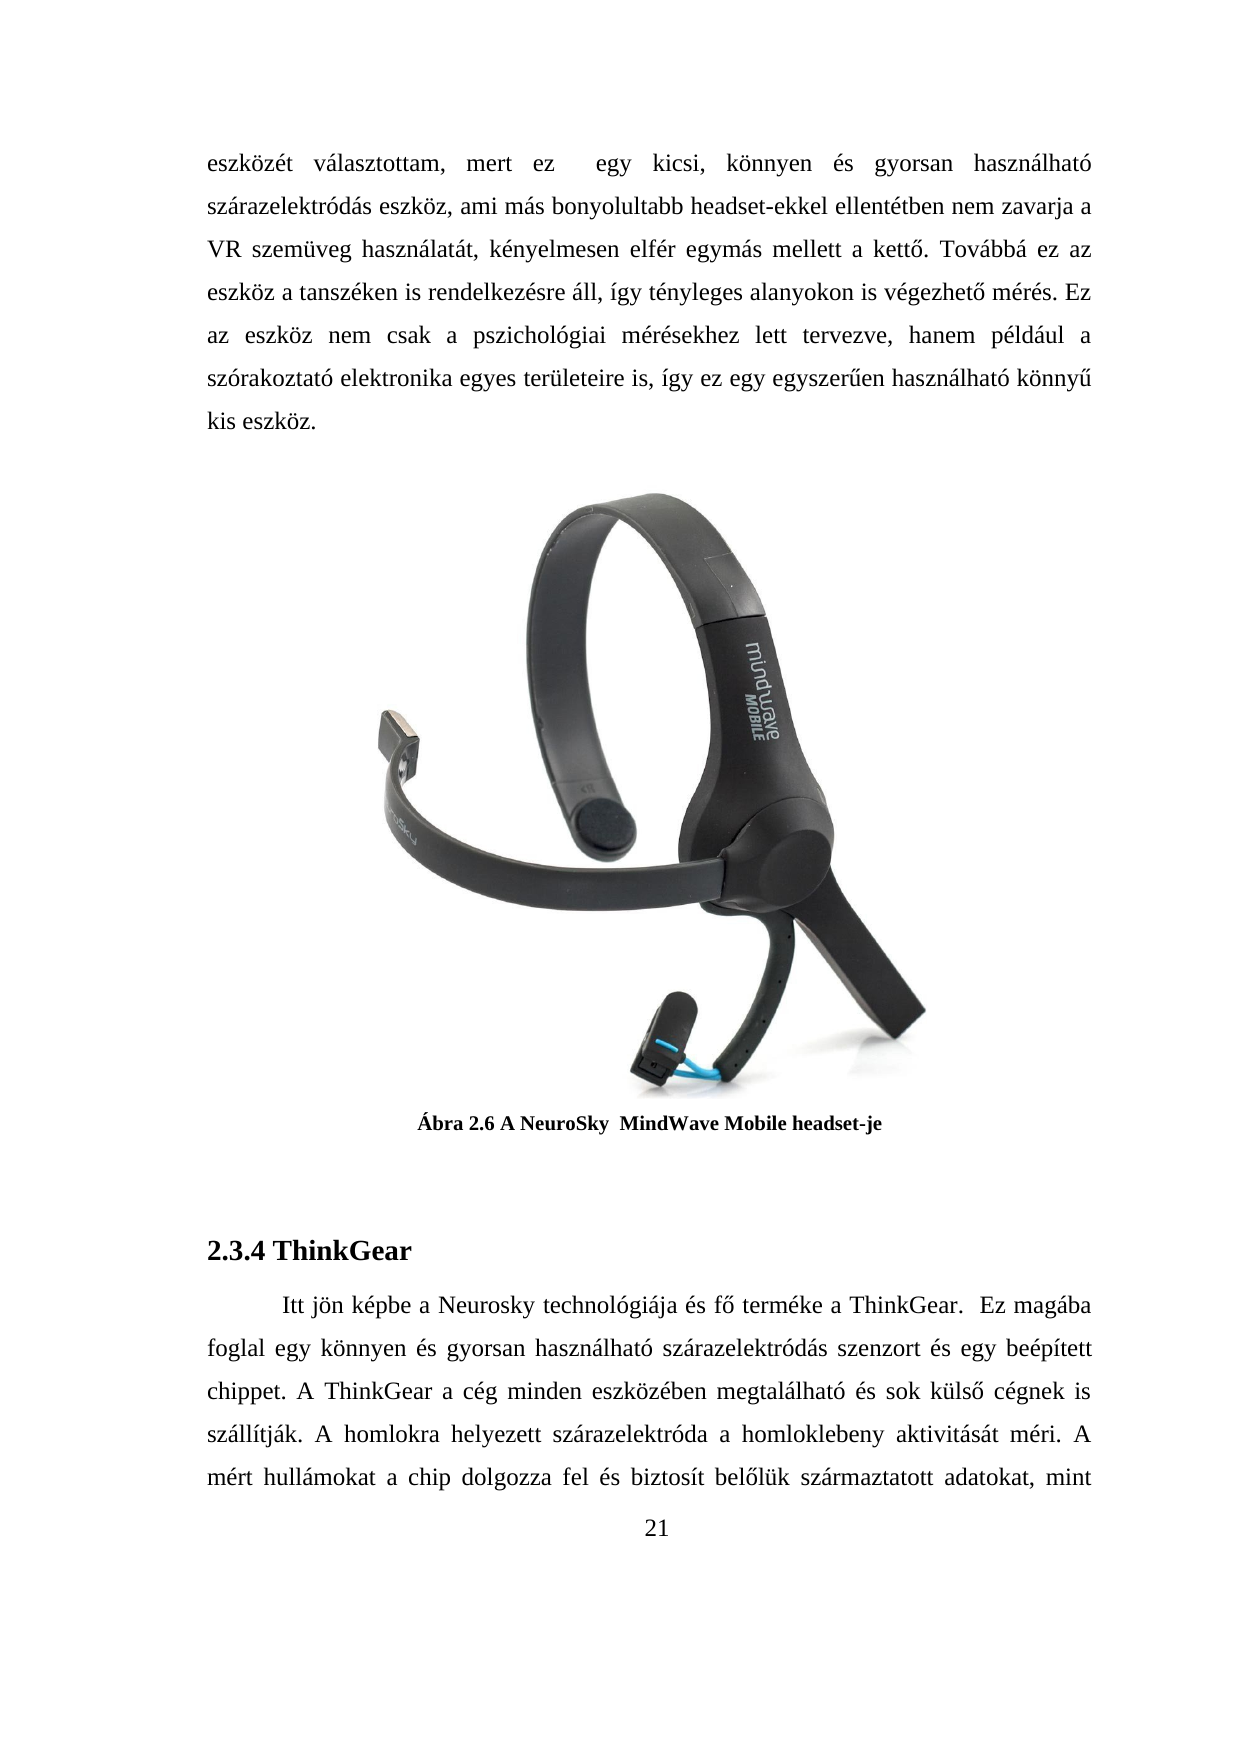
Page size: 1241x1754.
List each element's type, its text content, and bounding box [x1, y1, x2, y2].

text 2 [207, 1111, 1092, 1135]
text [207, 148, 1092, 435]
picture [337, 474, 962, 1099]
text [207, 1290, 1092, 1491]
